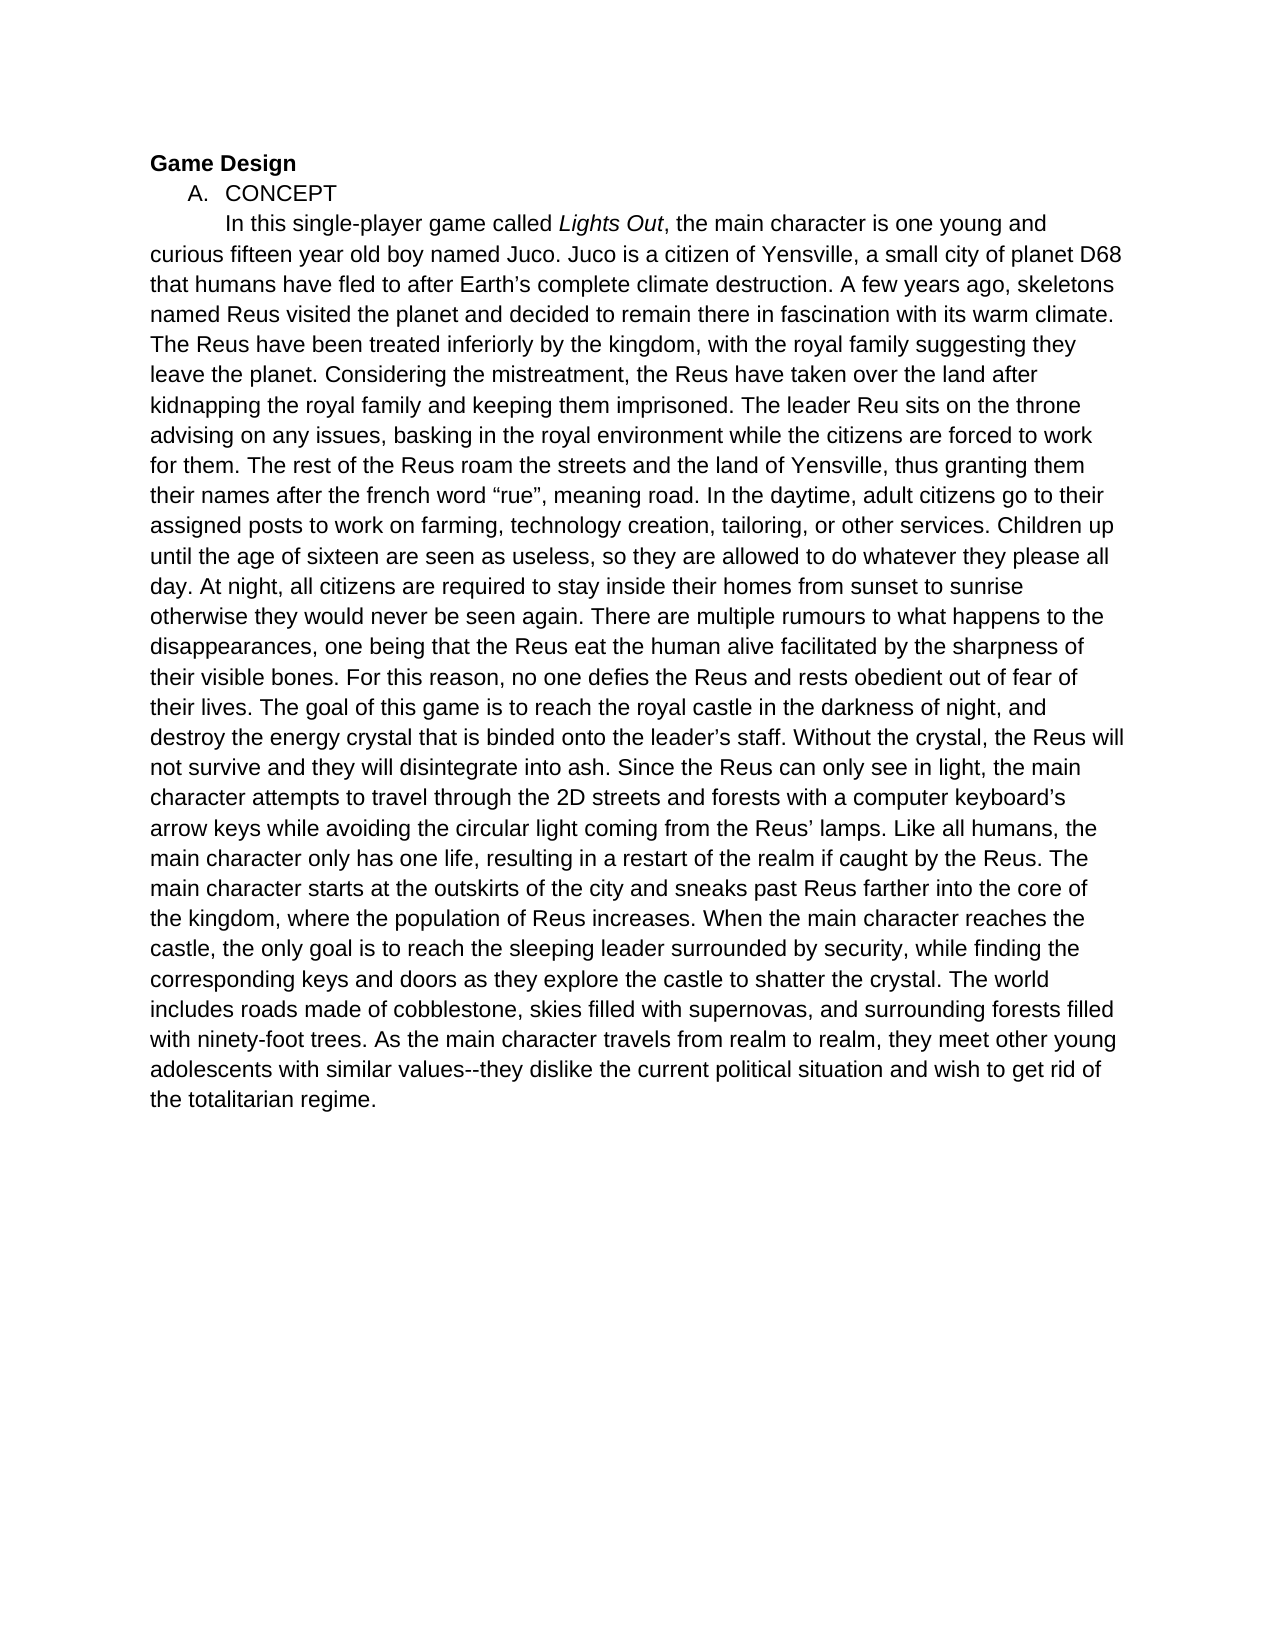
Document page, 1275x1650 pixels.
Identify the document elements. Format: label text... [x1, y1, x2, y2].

list CONCEPT [187, 180, 1125, 207]
text In this single-player game called Lights Out, the main character is one young and curious fifteen year old boy named Juco. Juco is a citizen of Yensville, a small city of planet D68 that humans have fled to after Earth’s complete climate destruction. A few years ago, skeletons named Reus visited the planet and decided to remain there in fascination with its warm climate. The Reus have been treated inferiorly by the kingdom, with the royal family suggesting they leave the planet. Considering the mistreatment, the Reus have taken over the land after kidnapping the royal family and keeping them imprisoned. The leader Reu sits on the throne advising on any issues, basking in the royal environment while the citizens are forced to work for them. The rest of the Reus roam the streets and the land of Yensville, thus granting them their names after the french word “rue”, meaning road. In the daytime, adult citizens go to their assigned posts to work on farming, technology creation, tailoring, or other services. Children up until the age of sixteen are seen as useless, so they are allowed to do whatever they please all day. At night, all citizens are required to stay inside their homes from sunset to sunrise otherwise they would never be seen again. There are multiple rumours to what happens to the disappearances, one being that the Reus eat the human alive facilitated by the sharpness of their visible bones. For this reason, no one defies the Reus and rests obedient out of fear of their lives. The goal of this game is to reach the royal castle in the darkness of night, and destroy the energy crystal that is binded onto the leader’s staff. Without the crystal, the Reus will not survive and they will disintegrate into ash. Since the Reus can only see in light, the main character attempts to travel through the 2D streets and forests with a computer keyboard’s arrow keys while avoiding the circular light coming from the Reus’ lamps. Like all humans, the main character only has one life, resulting in a restart of the realm if caught by the Reus. The main character starts at the outskirts of the city and sneaks past Reus farther into the core of the kingdom, where the population of Reus increases. When the main character reaches the castle, the only goal is to reach the sleeping leader surrounded by security, while finding the corresponding keys and doors as they explore the castle to shatter the crystal. The world includes roads made of cobblestone, skies filled with supernovas, and surrounding forests filled with ninety-foot trees. As the main character travels from realm to realm, they meet other young adolescents with similar values--they dislike the current political situation and wish to get rid of the totalitarian regime. [150, 210, 1125, 1113]
text Game Design [150, 150, 1125, 176]
